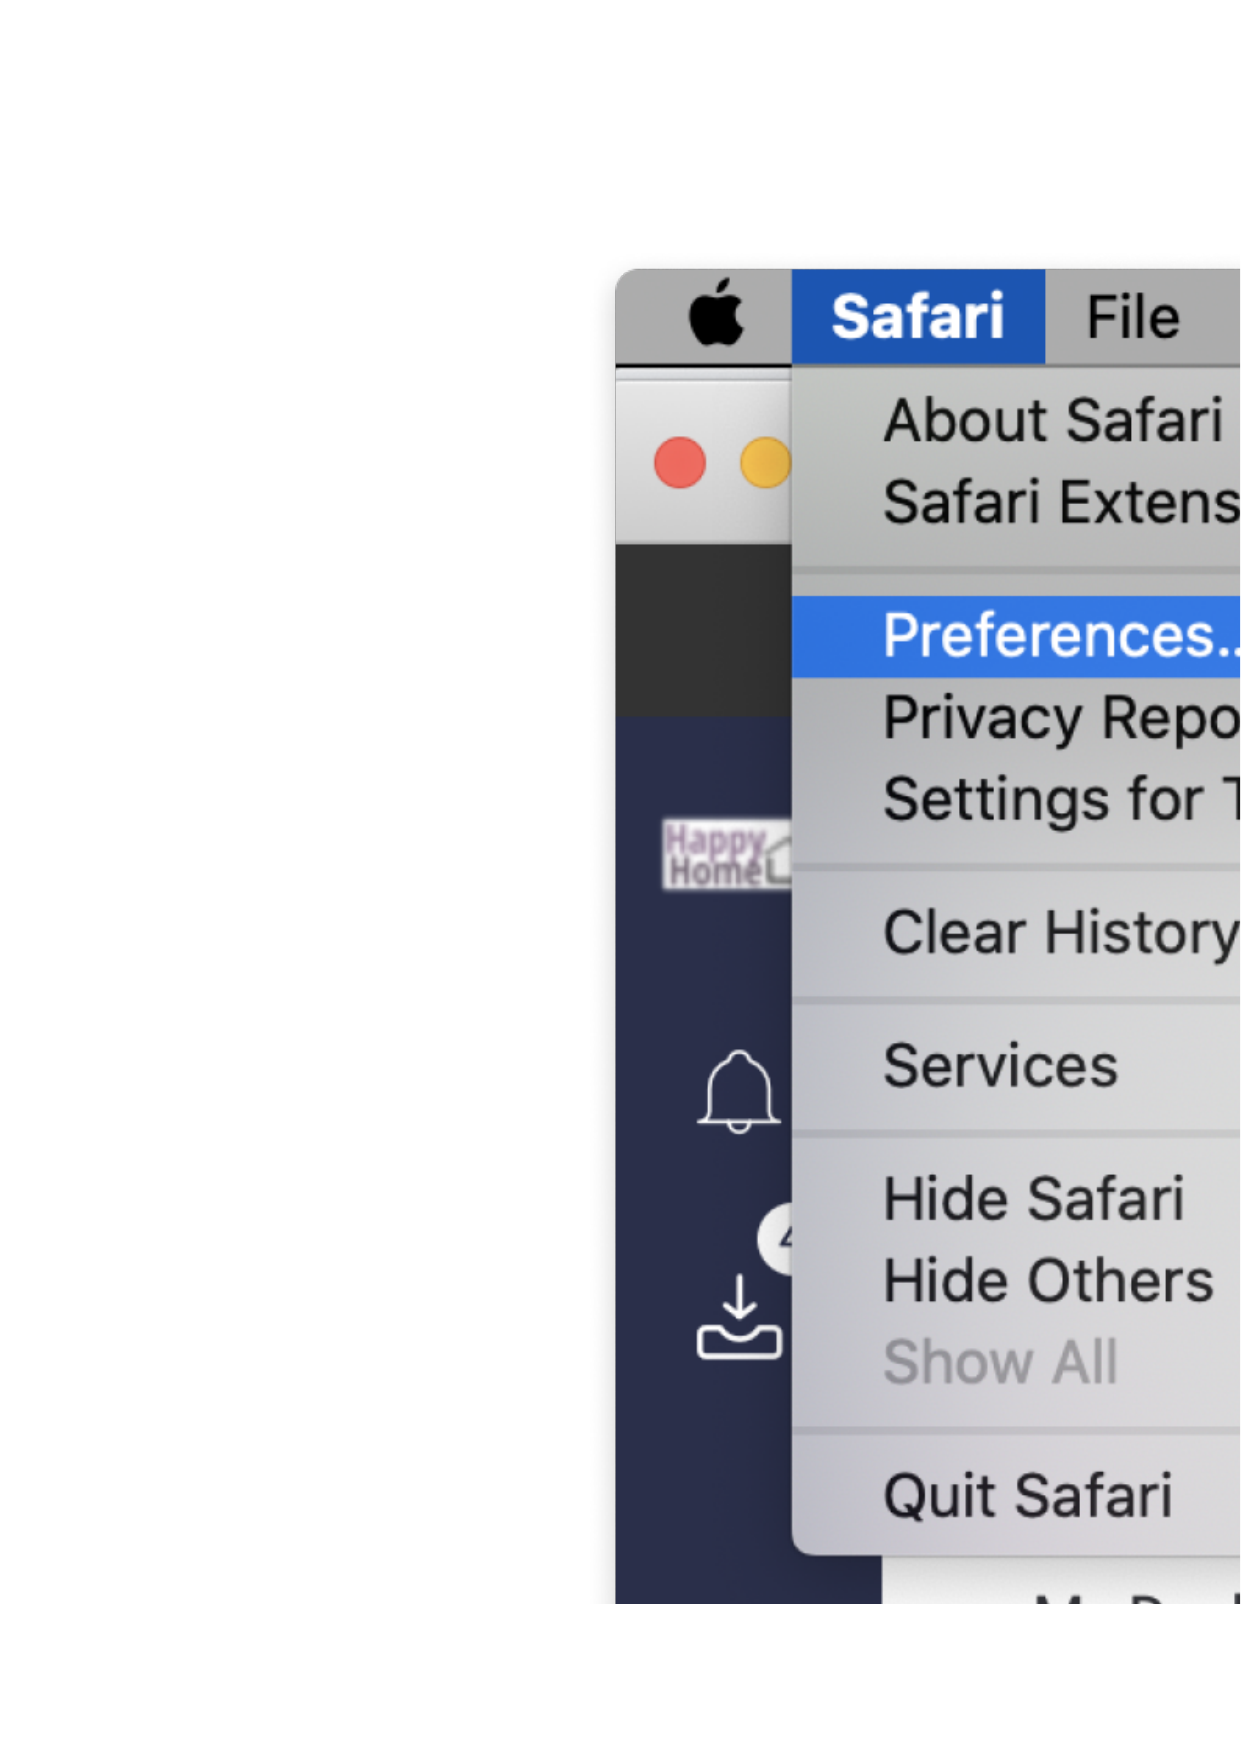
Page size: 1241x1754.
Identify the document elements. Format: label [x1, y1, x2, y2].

picture [150, 150, 1241, 1604]
